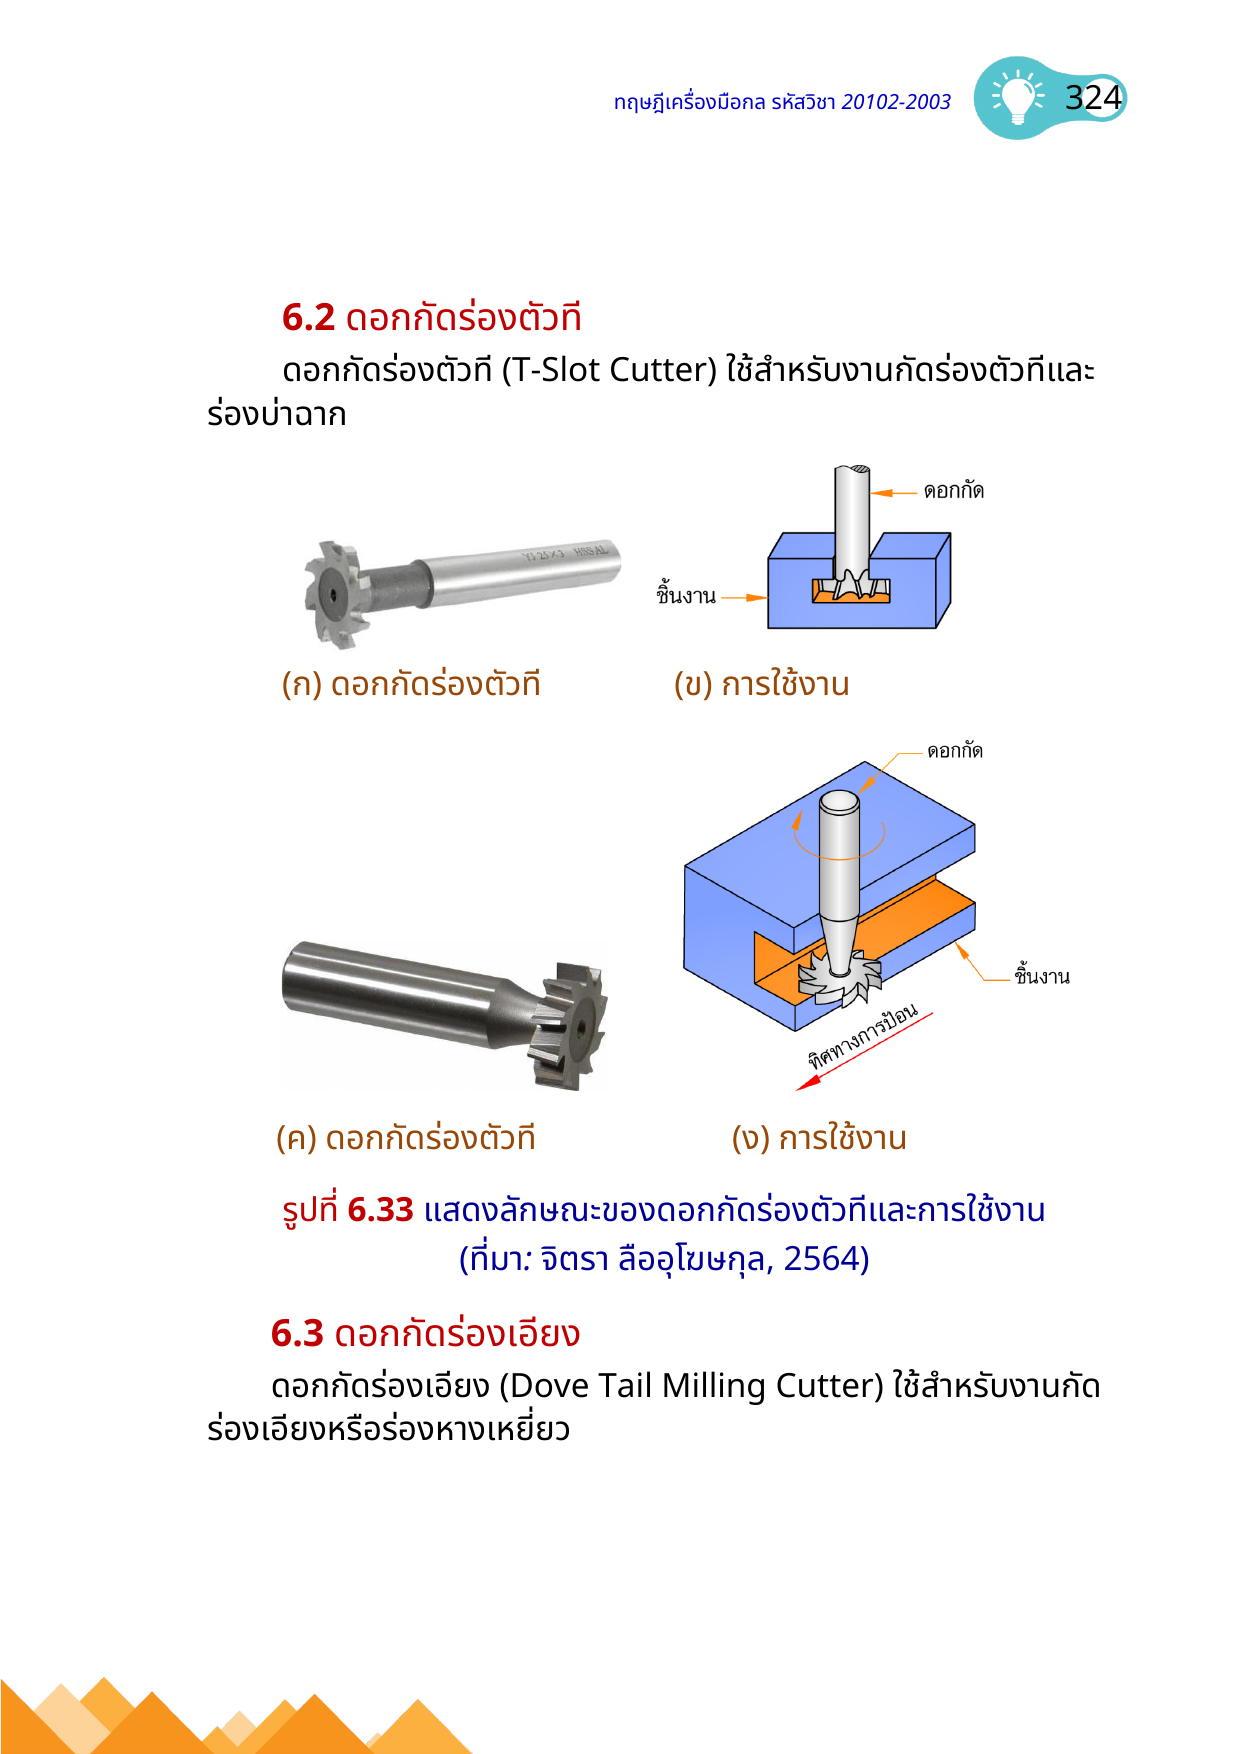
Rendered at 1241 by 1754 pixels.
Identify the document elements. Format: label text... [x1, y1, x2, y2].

text ดอกกัดร่องตัวที (T-Slot Cutter) ใช้สำหรับงานกัดร่องตัวทีและร่องบ่าฉาก [207, 346, 1122, 439]
text 6.2 ดอกกัดร่องตัวที [207, 291, 1122, 346]
picture [281, 941, 608, 1091]
text (ก) ดอกกัดร่องตัวที (ข) การใช้งาน [207, 659, 1122, 709]
picture [227, 23, 1164, 146]
text (ค) ดอกกัดร่องตัวที (ง) การใช้งาน [207, 1113, 1122, 1163]
picture [656, 455, 991, 640]
picture [0, 1556, 1239, 1754]
picture [303, 537, 623, 653]
text ดอกกัดร่องเอียง (Dove Tail Milling Cutter) ใช้สำหรับงานกัดร่องเอียงหรือร่องหางเหยี่ยว [207, 1362, 1122, 1454]
picture [675, 734, 1078, 1091]
text (ที่มา: จิตรา ลืออุโฆษกุล, 2564) [207, 1234, 1122, 1284]
text รูปที่ 6.33 แสดงลักษณะของดอกกัดร่องตัวทีและการใช้งาน [207, 1185, 1122, 1234]
text 6.3 ดอกกัดร่องเอียง [207, 1306, 1122, 1362]
